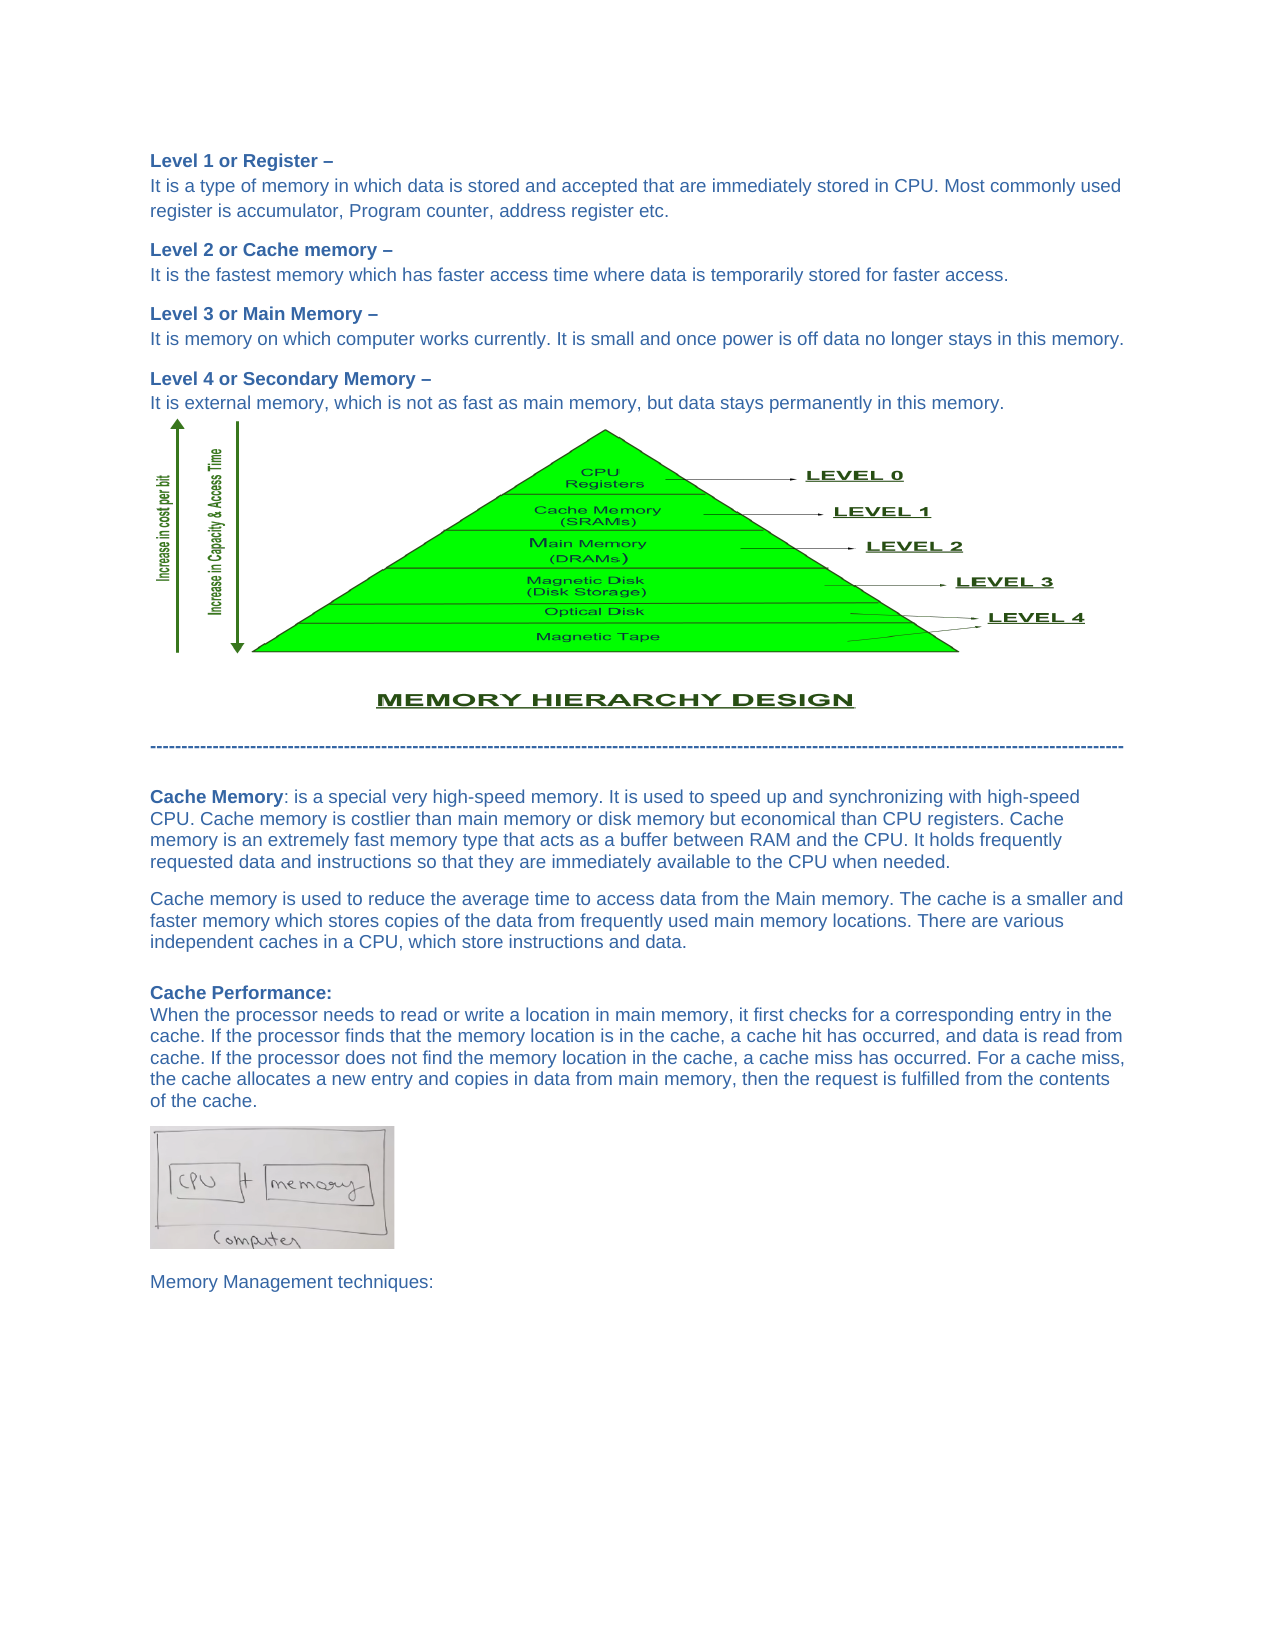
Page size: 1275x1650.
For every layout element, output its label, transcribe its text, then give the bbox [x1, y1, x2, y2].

picture [148, 417, 1091, 717]
text Level 1 or Register – It is a type of memory in which data is stored and accepted that are immediately stored in CPU. Most commonly used register is accumulator, Program counter, address register etc. [150, 150, 1125, 221]
text Memory Management techniques: [150, 1271, 1125, 1292]
text Cache memory is used to reduce the average time to access data from the Main memory. The cache is a smaller and faster memory which stores copies of the data from frequently used main memory locations. There are various independent caches in a CPU, which store instructions and data. [150, 888, 1125, 953]
text Level 2 or Cache memory – It is the fastest memory which has faster access time where data is temporarily stored for faster access. [150, 239, 1125, 285]
picture [150, 1126, 395, 1249]
text Level 4 or Secondary Memory – It is external memory, which is not as fast as main memory, but data stays permanently in this memory. [150, 367, 1125, 414]
text Cache Memory: is a special very high-speed memory. It is used to speed up and synchronizing with high-speed CPU. Cache memory is costlier than main memory or disk memory but economical than CPU registers. Cache memory is an extremely fast memory type that acts as a buffer between RAM and the CPU. It holds frequently requested data and instructions so that they are immediately available to the CPU when needed. [150, 786, 1125, 872]
text Level 3 or Main Memory – It is memory on which computer works currently. It is small and once power is off data no longer stays in this memory. [150, 303, 1125, 349]
text Cache Performance: When the processor needs to read or write a location in main memory, it first checks for a corresponding entry in the cache. If the processor finds that the memory location is in the cache, a cache hit has occurred, and data is read from cache. If the processor does not find the memory location in the cache, a cache miss has occurred. For a cache miss, the cache allocates a new entry and copies in data from main memory, then the request is fulfilled from the contents of the cache. [150, 982, 1125, 1111]
